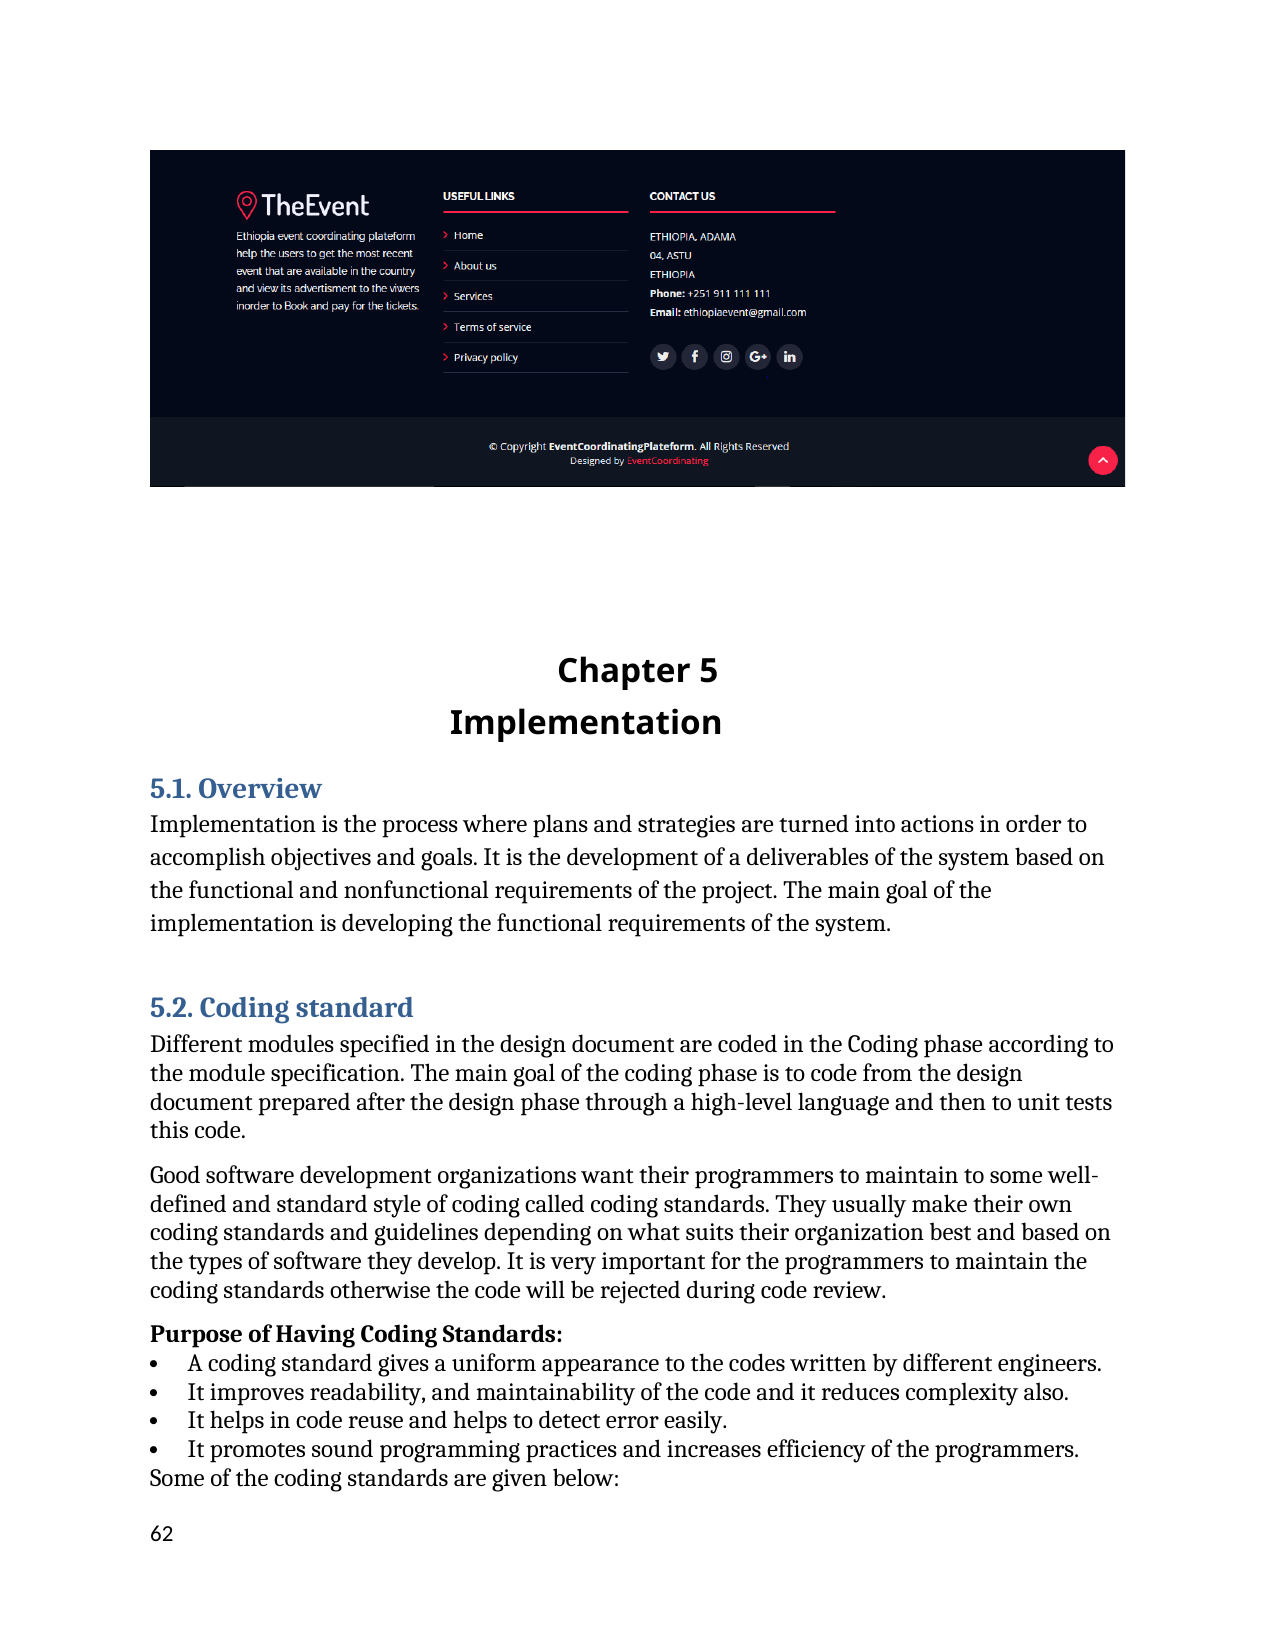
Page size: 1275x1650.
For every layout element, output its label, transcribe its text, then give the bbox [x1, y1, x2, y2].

list It improves readability, and maintainability of the code and it reduces complexity also. [150, 1378, 1125, 1406]
list It helps in code reuse and helps to detect error easily. [150, 1406, 1125, 1435]
list A coding standard gives a uniform appearance to the codes written by different engineers. [150, 1349, 1125, 1378]
text Some of the coding standards are given below: [150, 1464, 1125, 1493]
text Different modules specified in the design document are coded in the Coding phase according to the module specification. The main goal of the coding phase is to code from the design document prepared after the design phase through a high-level language and then to unit tests this code. [150, 1030, 1125, 1145]
picture [150, 150, 1125, 487]
subtitle 5.2. Coding standard [150, 992, 1125, 1025]
text Purpose of Having Coding Standards: [150, 1320, 1125, 1349]
list It promotes sound programming practices and increases efficiency of the programmers. [150, 1435, 1125, 1464]
subtitle Chapter 5 [150, 647, 1125, 692]
text 5.1. Overview Implementation is the process where plans and strategies are turned into actions in order to accomplish objectives and goals. It is the development of a deliverables of the system based on the functional and nonfunctional requirements of the project. The main goal of the implementation is developing the functional requirements of the system. [150, 772, 1125, 937]
text Implementation [450, 699, 1125, 744]
text Good software development organizations want their programmers to maintain to some well-defined and standard style of coding called coding standards. They usually make their own coding standards and guidelines depending on what suits their organization best and based on the types of software they develop. It is very important for the programmers to maintain the coding standards otherwise the code will be rejected during code review. [150, 1161, 1125, 1304]
